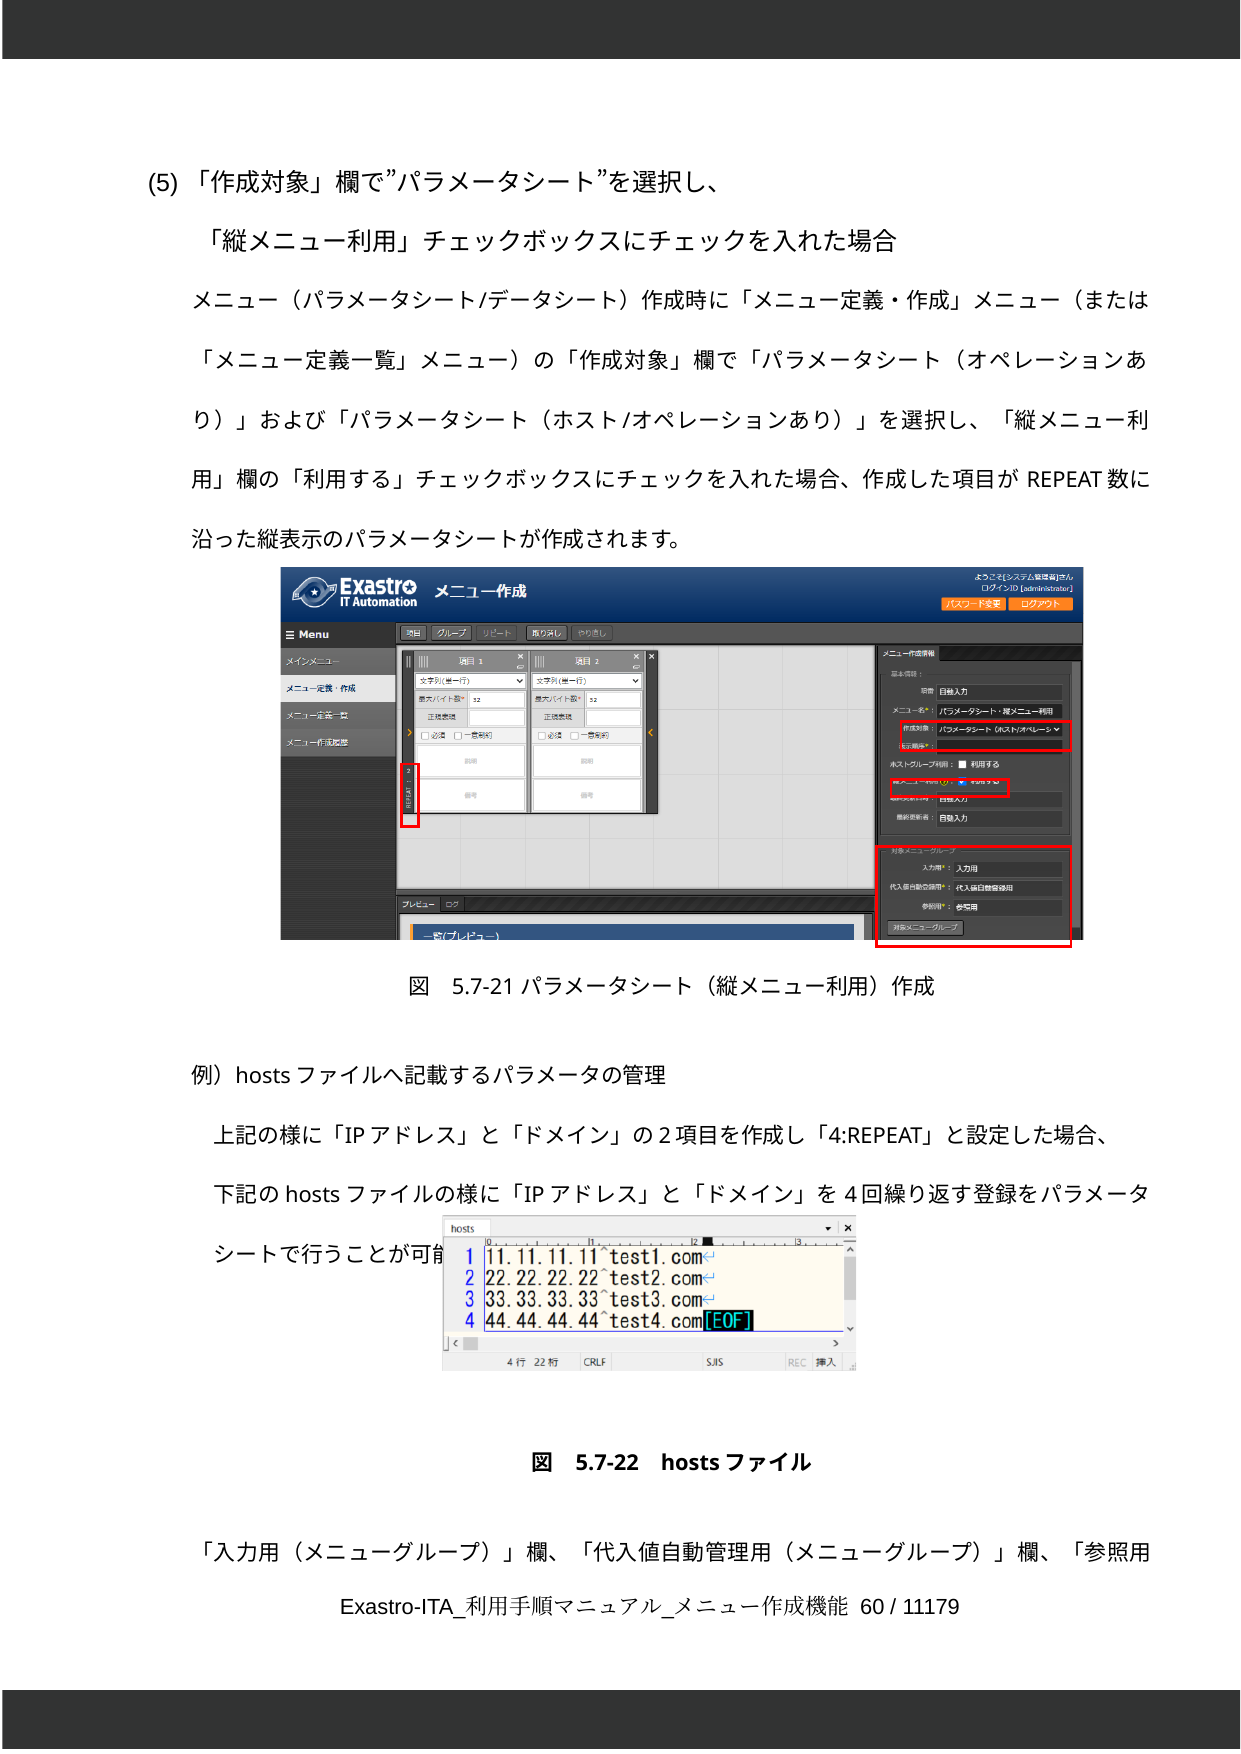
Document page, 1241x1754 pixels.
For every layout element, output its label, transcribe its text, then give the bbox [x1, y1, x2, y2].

list 下記のhostsファイルの様に「IPアドレス」と「ドメイン」を4回繰り返す登録をパラメータシートで行うことが可能です。 [213, 1163, 1152, 1283]
list 図 5.7-22 hostsファイル [191, 1432, 1152, 1491]
list 例）hostsファイルへ記載するパラメータの管理 [191, 1044, 1152, 1104]
picture [2, 1690, 1241, 1749]
text (5) 「作成対象」欄で”パラメータシート”を選択し、 「縦メニュー利用」チェックボックスにチェックを入れた場合 [148, 151, 1152, 270]
picture [280, 567, 1084, 940]
picture [2, 0, 1241, 59]
list メニュー（パラメータシート/データシート）作成時に「メニュー定義・作成」メニュー（または「メニュー定義一覧」メニュー）の「作成対象」欄で「パラメータシート（オペレーションあり）」および「パラメータシート（ホスト/オペレーションあり）」を選択し、「縦メニュー利用」欄の「利用する」チェックボックスにチェックを入れた場合、作成した項目がREPEAT数に沿った縦表示のパラメータシートが作成されます。 [191, 270, 1152, 568]
list 図 5.7-21 パラメータシート（縦メニュー利用）作成 [191, 955, 1152, 1014]
picture [878, 848, 1070, 940]
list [191, 1521, 1152, 1581]
list 上記の様に「IPアドレス」と「ドメイン」の2項目を作成し「4:REPEAT」と設定した場合、 [213, 1104, 1152, 1163]
picture [442, 1215, 857, 1371]
